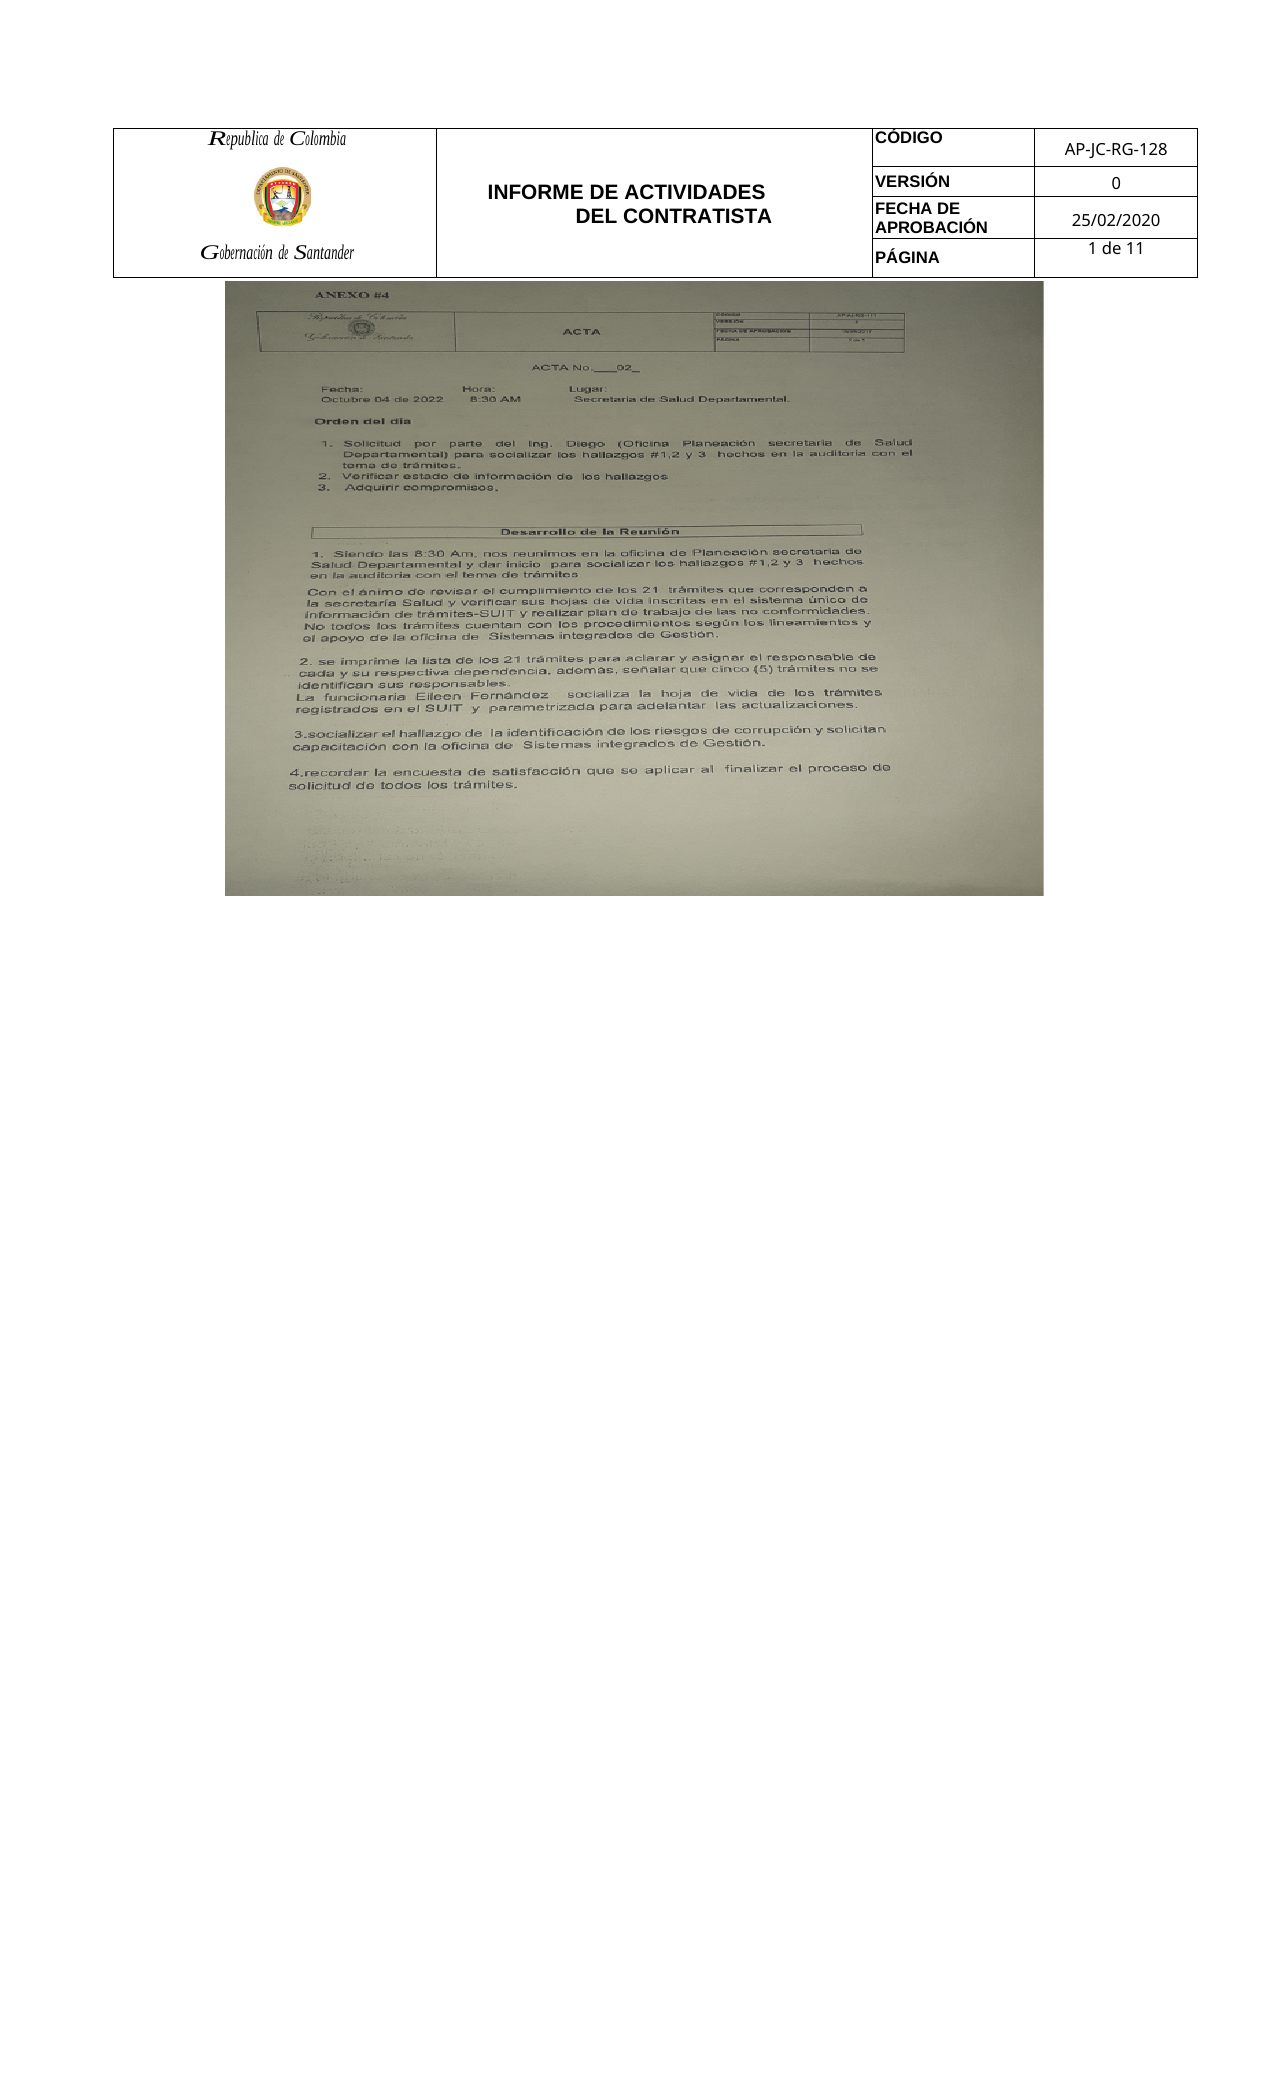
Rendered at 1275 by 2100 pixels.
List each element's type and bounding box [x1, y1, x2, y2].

picture [253, 166, 312, 227]
picture [225, 281, 1044, 896]
